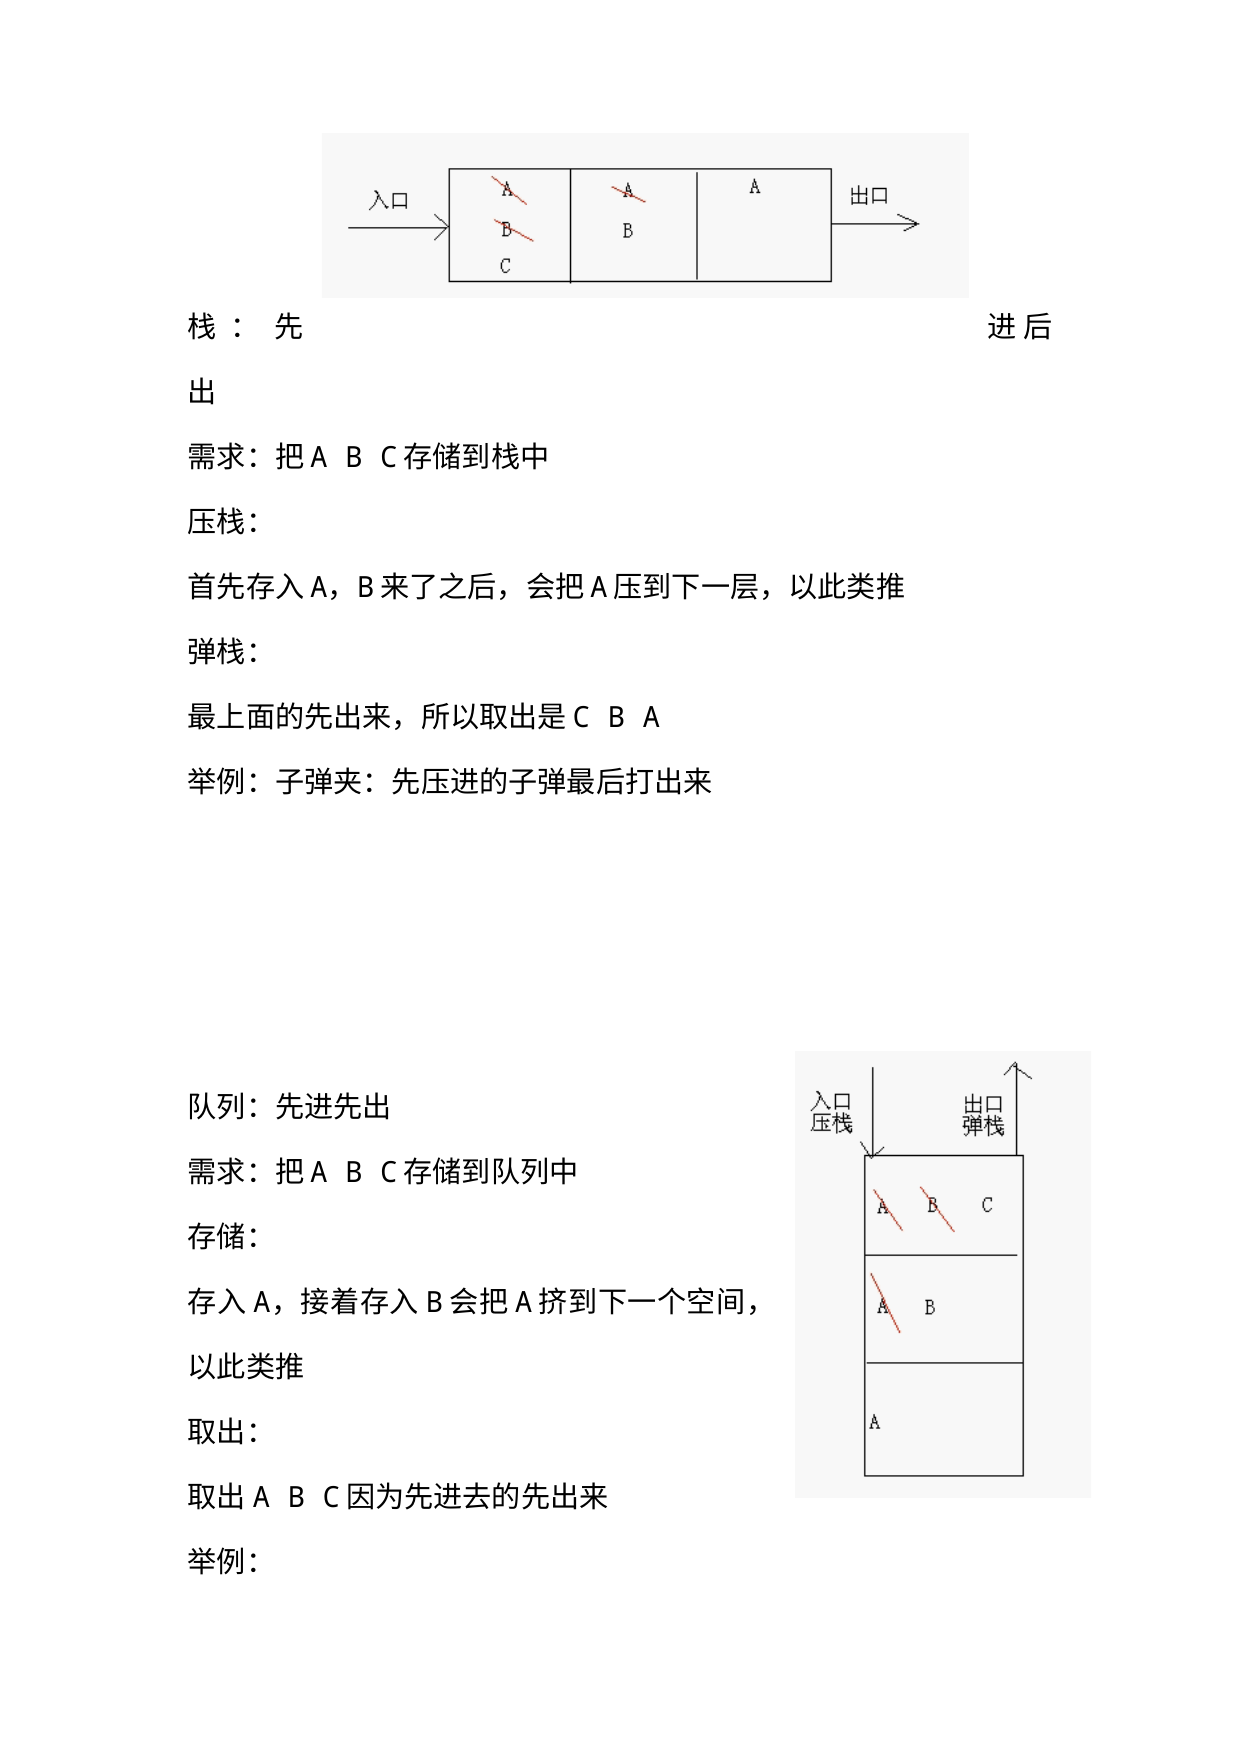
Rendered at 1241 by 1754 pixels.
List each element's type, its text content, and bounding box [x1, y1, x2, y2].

text 举例： [187, 1527, 1053, 1592]
text 需求：把A B C存储到队列中 [187, 1137, 795, 1202]
text 存储： [187, 1202, 795, 1267]
picture [795, 1051, 1092, 1498]
text 需求：把A B C存储到栈中 [187, 422, 1053, 487]
text 弹栈： [187, 617, 1053, 682]
text 取出 A B C因为先进去的先出来 [187, 1462, 1053, 1527]
text 压栈： [187, 487, 1053, 552]
text 取出： [187, 1397, 795, 1462]
text 最上面的先出来，所以取出是C B A [187, 682, 1053, 747]
text 存入A，接着存入B会把A挤到下一个空间，以此类推 [187, 1267, 795, 1397]
text 栈：先进后出 [187, 292, 1053, 422]
text 首先存入A，B来了之后，会把A压到下一层，以此类推 [187, 552, 1053, 617]
picture [321, 133, 969, 298]
text 举例：子弹夹：先压进的子弹最后打出来 [187, 747, 1053, 812]
text 队列：先进先出 [187, 1072, 795, 1137]
